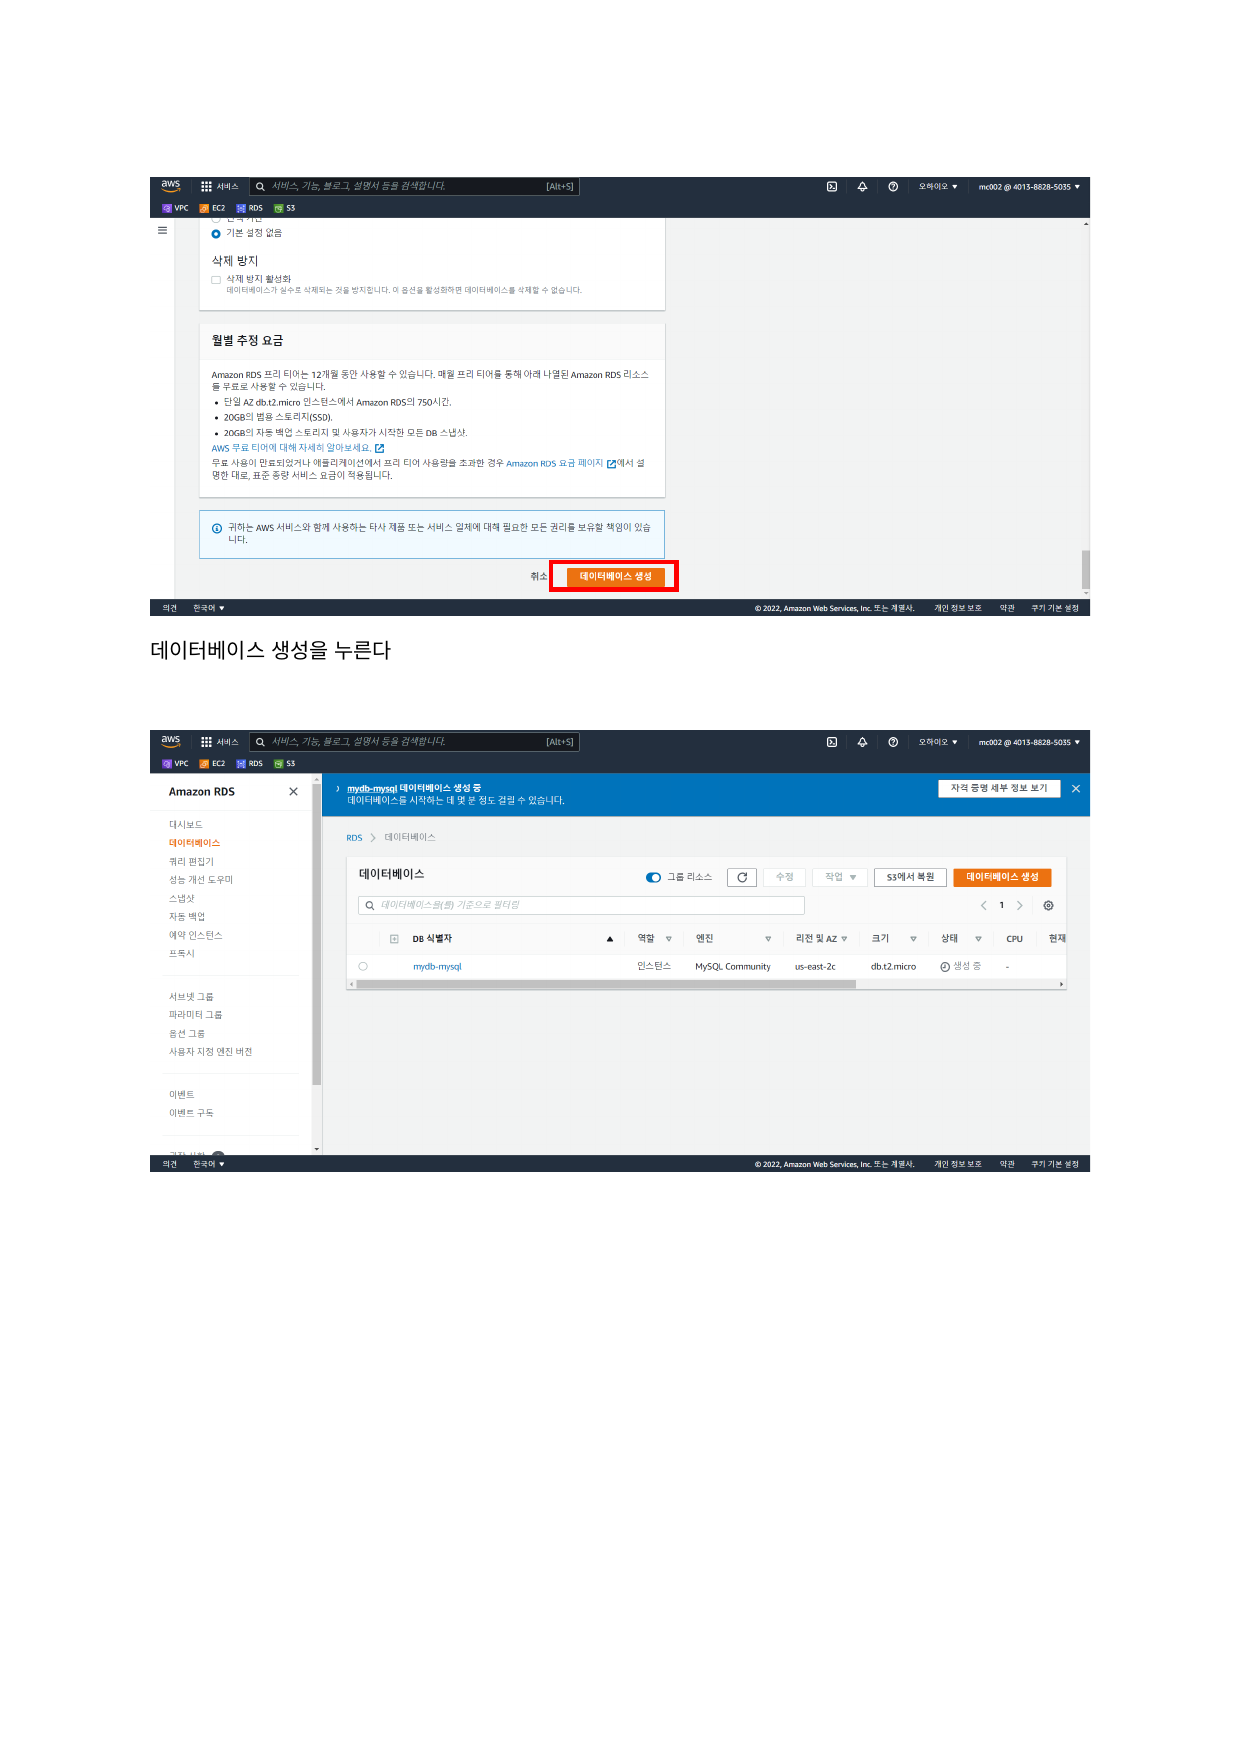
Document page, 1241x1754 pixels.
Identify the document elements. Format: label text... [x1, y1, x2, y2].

picture [150, 730, 1091, 1172]
text 데이터베이스 생성을 누른다 [150, 634, 1090, 664]
picture [150, 177, 1091, 616]
